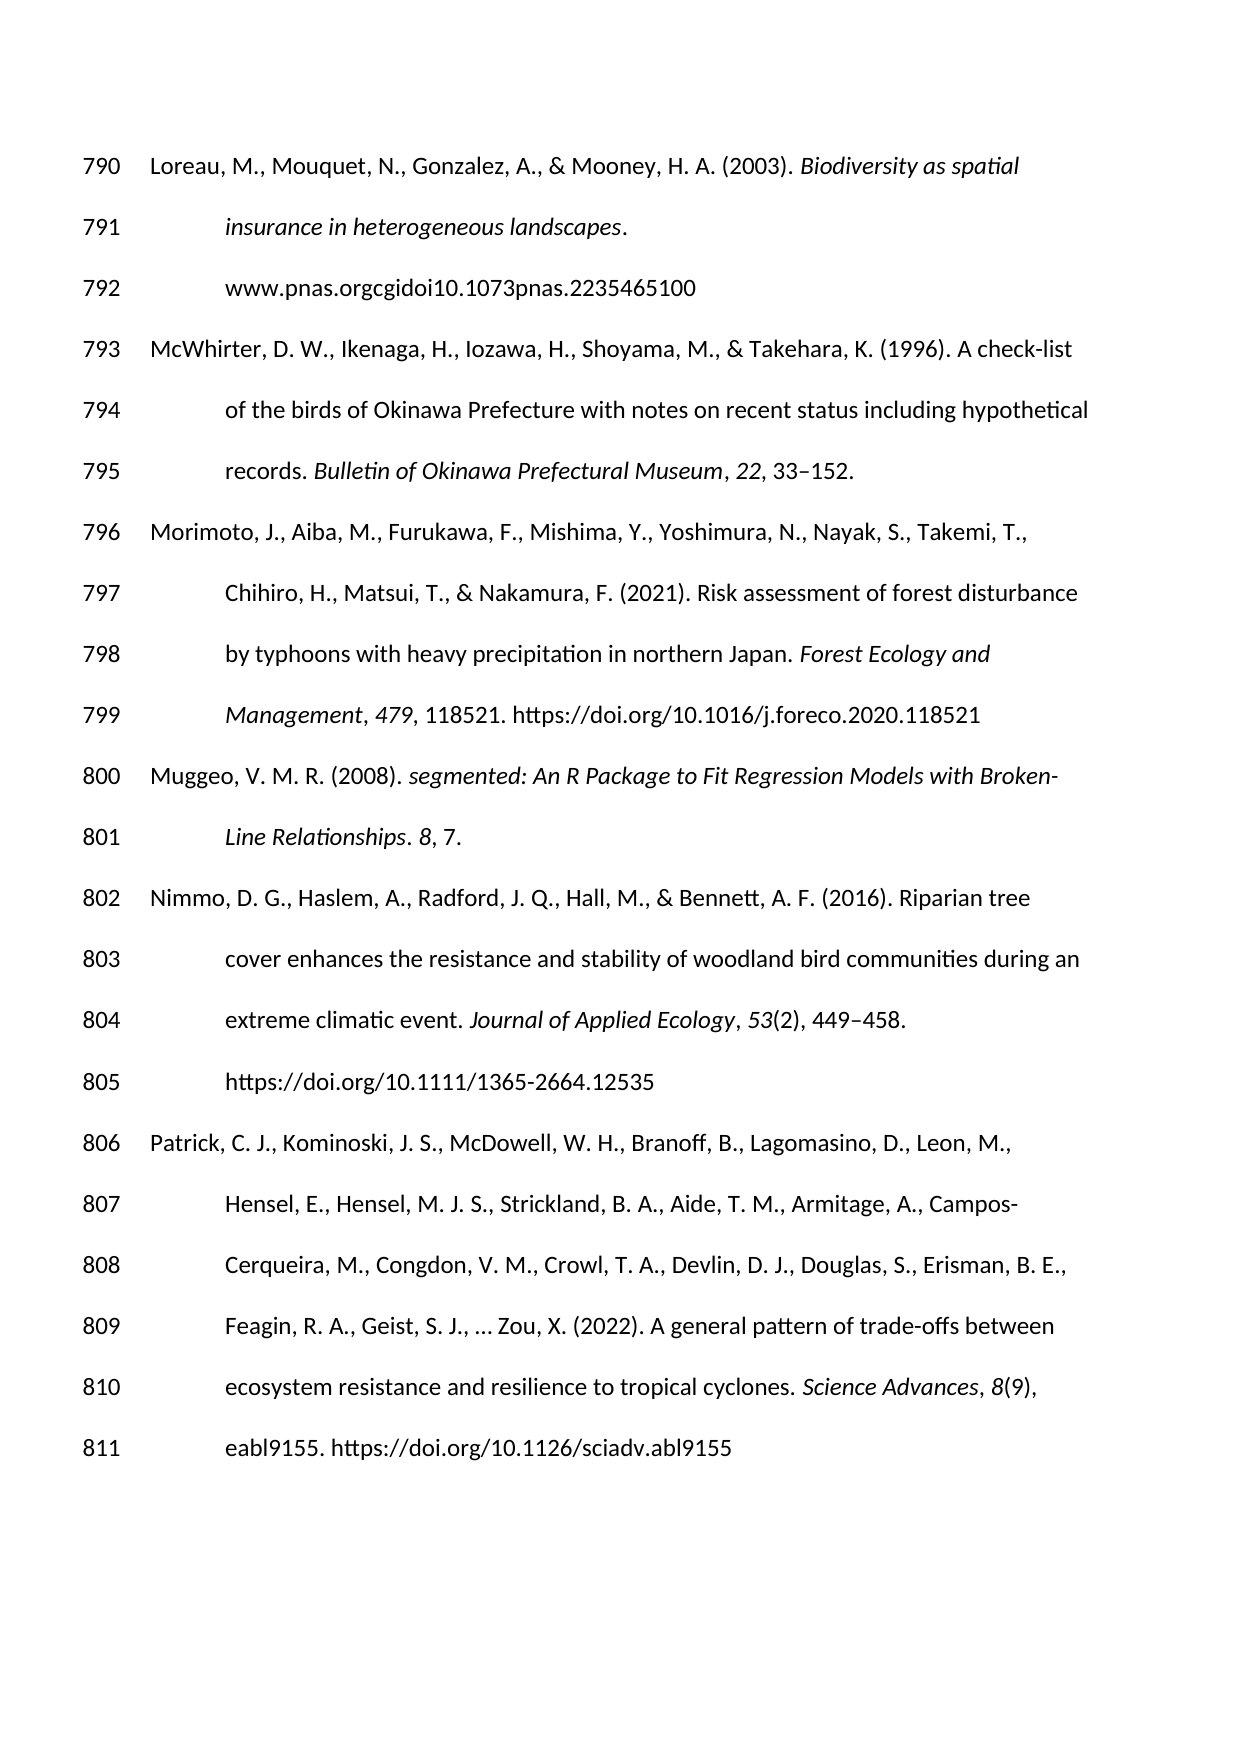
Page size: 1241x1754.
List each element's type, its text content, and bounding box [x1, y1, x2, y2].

text McWhirter, D. W., Ikenaga, H., Iozawa, H., Shoyama, M., & Takehara, K. (1996). A check-list of the birds of Okinawa Prefecture with notes on recent status including hypothetical records. Bulletin of Okinawa Prefectural Museum, 22, 33–152. [150, 333, 1090, 486]
text Patrick, C. J., Kominoski, J. S., McDowell, W. H., Branoff, B., Lagomasino, D., Leon, M., Hensel, E., Hensel, M. J. S., Strickland, B. A., Aide, T. M., Armitage, A., Campos-Cerqueira, M., Congdon, V. M., Crowl, T. A., Devlin, D. J., Douglas, S., Erisman, B. E., Feagin, R. A., Geist, S. J., … Zou, X. (2022). A general pattern of trade-offs between ecosystem resistance and resilience to tropical cyclones. Science Advances, 8(9), eabl9155. https://doi.org/10.1126/sciadv.abl9155 [150, 1127, 1090, 1462]
text Muggeo, V. M. R. (2008). segmented: An R Package to Fit Regression Models with Broken-Line Relationships. 8, 7. [150, 760, 1090, 852]
text Morimoto, J., Aiba, M., Furukawa, F., Mishima, Y., Yoshimura, N., Nayak, S., Takemi, T., Chihiro, H., Matsui, T., & Nakamura, F. (2021). Risk assessment of forest disturbance by typhoons with heavy precipitation in northern Japan. Forest Ecology and Management, 479, 118521. https://doi.org/10.1016/j.foreco.2020.118521 [150, 516, 1090, 730]
text Loreau, M., Mouquet, N., Gonzalez, A., & Mooney, H. A. (2003). Biodiversity as spatial insurance in heterogeneous landscapes. www.pnas.orgcgidoi10.1073pnas.2235465100 [150, 150, 1090, 303]
text Nimmo, D. G., Haslem, A., Radford, J. Q., Hall, M., & Bennett, A. F. (2016). Riparian tree cover enhances the resistance and stability of woodland bird communities during an extreme climatic event. Journal of Applied Ecology, 53(2), 449–458. https://doi.org/10.1111/1365-2664.12535 [150, 882, 1090, 1096]
